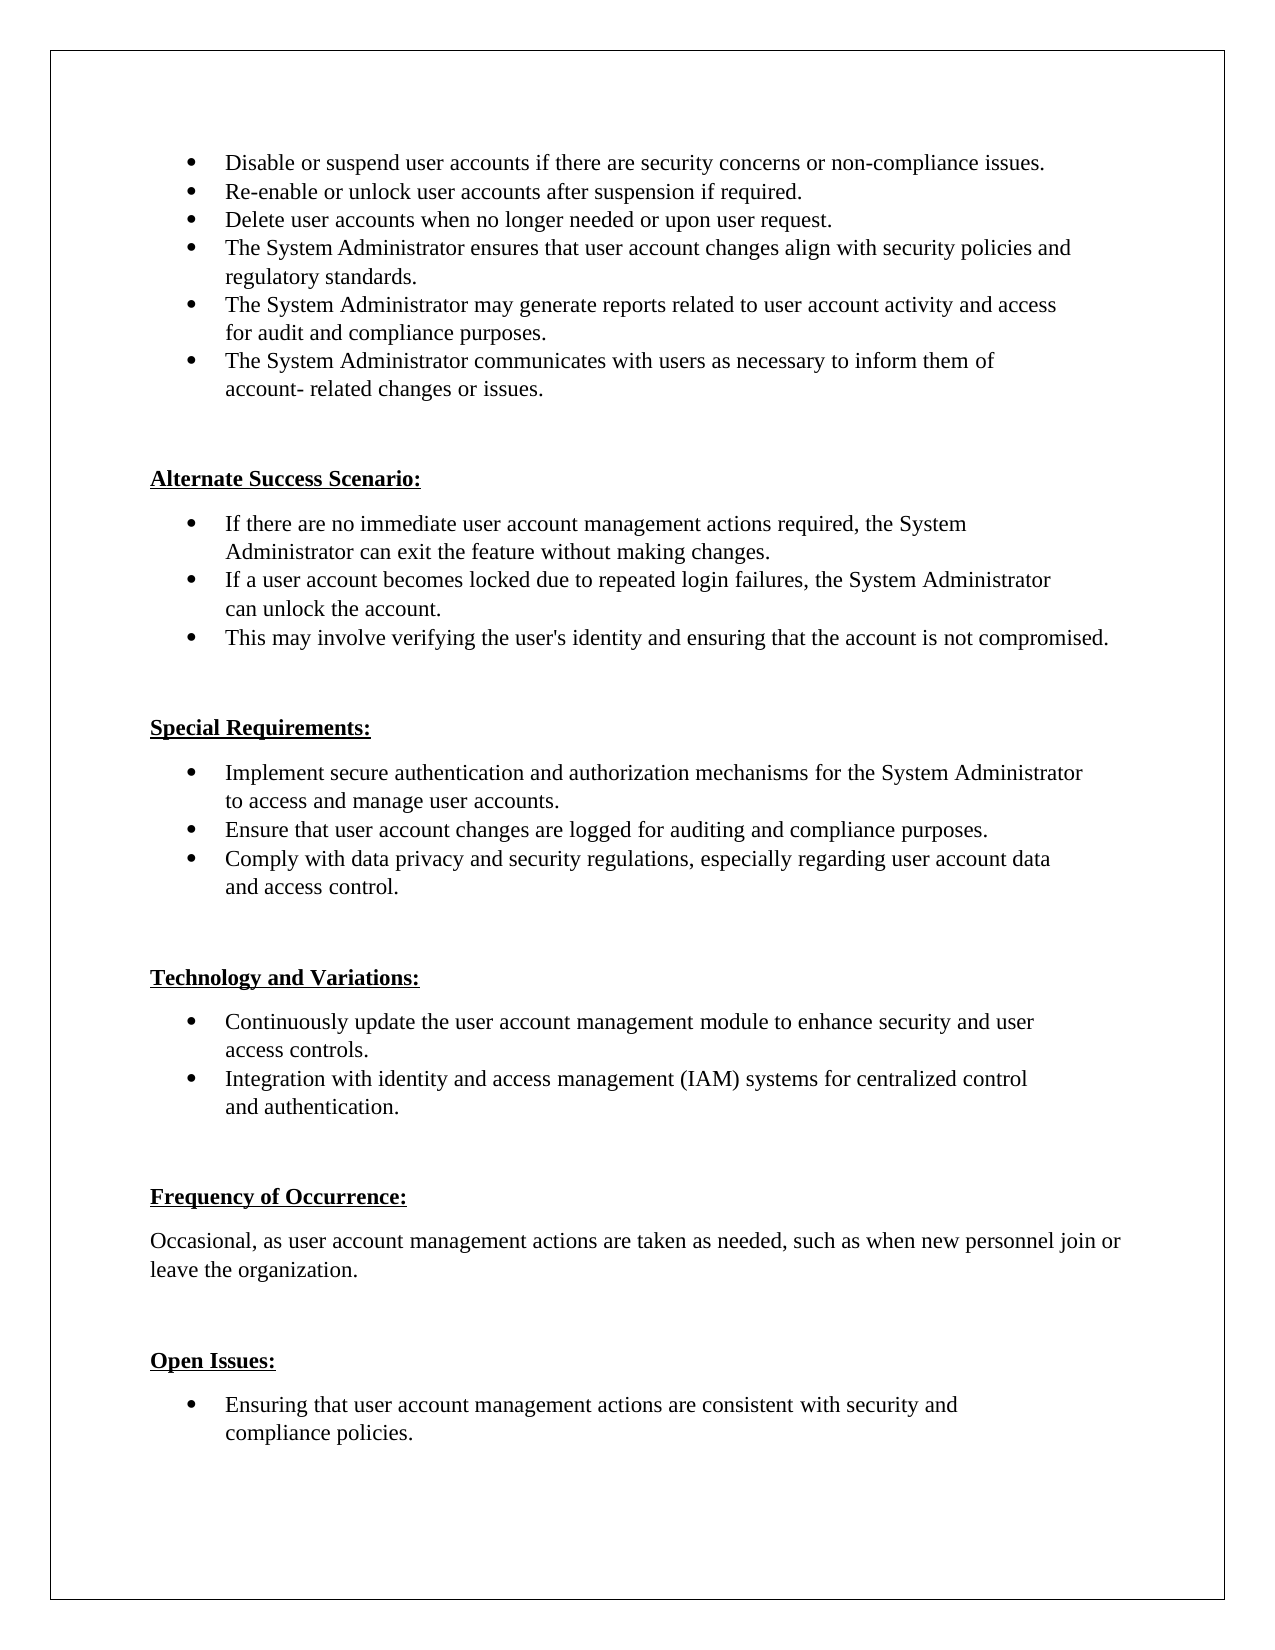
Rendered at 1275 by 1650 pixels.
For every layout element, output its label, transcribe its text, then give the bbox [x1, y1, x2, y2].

list This may involve verifying the user's identity and ensuring that the account is not compromised. [187, 623, 1139, 651]
list Ensure that user account changes are logged for auditing and compliance purposes. [187, 816, 1139, 843]
list Re-enable or unlock user accounts after suspension if required. [187, 178, 1139, 204]
list Delete user accounts when no longer needed or upon user request. [187, 206, 1139, 232]
subtitle Alternate Success Scenario: [150, 465, 1139, 492]
list If there are no immediate user account management actions required, the System Administrator can exit the feature without making changes. [187, 510, 1098, 564]
list Integration with identity and access management (IAM) systems for centralized control and authentication. [187, 1065, 1065, 1120]
list Continuously update the user account management module to enhance security and user access controls. [187, 1008, 1096, 1063]
list The System Administrator ensures that user account changes align with security policies and regulatory standards. [187, 234, 1074, 289]
list The System Administrator communicates with users as necessary to inform them of account- related changes or issues. [187, 347, 1076, 401]
subtitle Technology and Variations: [150, 964, 1139, 990]
list Comply with data privacy and security regulations, especially regarding user account data and access control. [187, 846, 1087, 900]
subtitle Open Issues: [150, 1347, 1139, 1373]
list Implement secure authentication and authorization mechanisms for the System Administrator to access and manage user accounts. [187, 759, 1105, 814]
text Occasional, as user account management actions are taken as needed, such as when new personnel join or leave the organization. [150, 1227, 1139, 1282]
subtitle Special Requirements: [150, 714, 1139, 741]
subtitle Frequency of Occurrence: [150, 1183, 1139, 1209]
list If a user account becomes locked due to repeated login failures, the System Administrator can unlock the account. [187, 567, 1087, 621]
list The System Administrator may generate reports related to user account activity and access for audit and compliance purposes. [187, 291, 1086, 346]
list Disable or suspend user accounts if there are security concerns or non-compliance issues. [187, 149, 1139, 176]
list Ensuring that user account management actions are consistent with security and compliance policies. [187, 1391, 1068, 1446]
